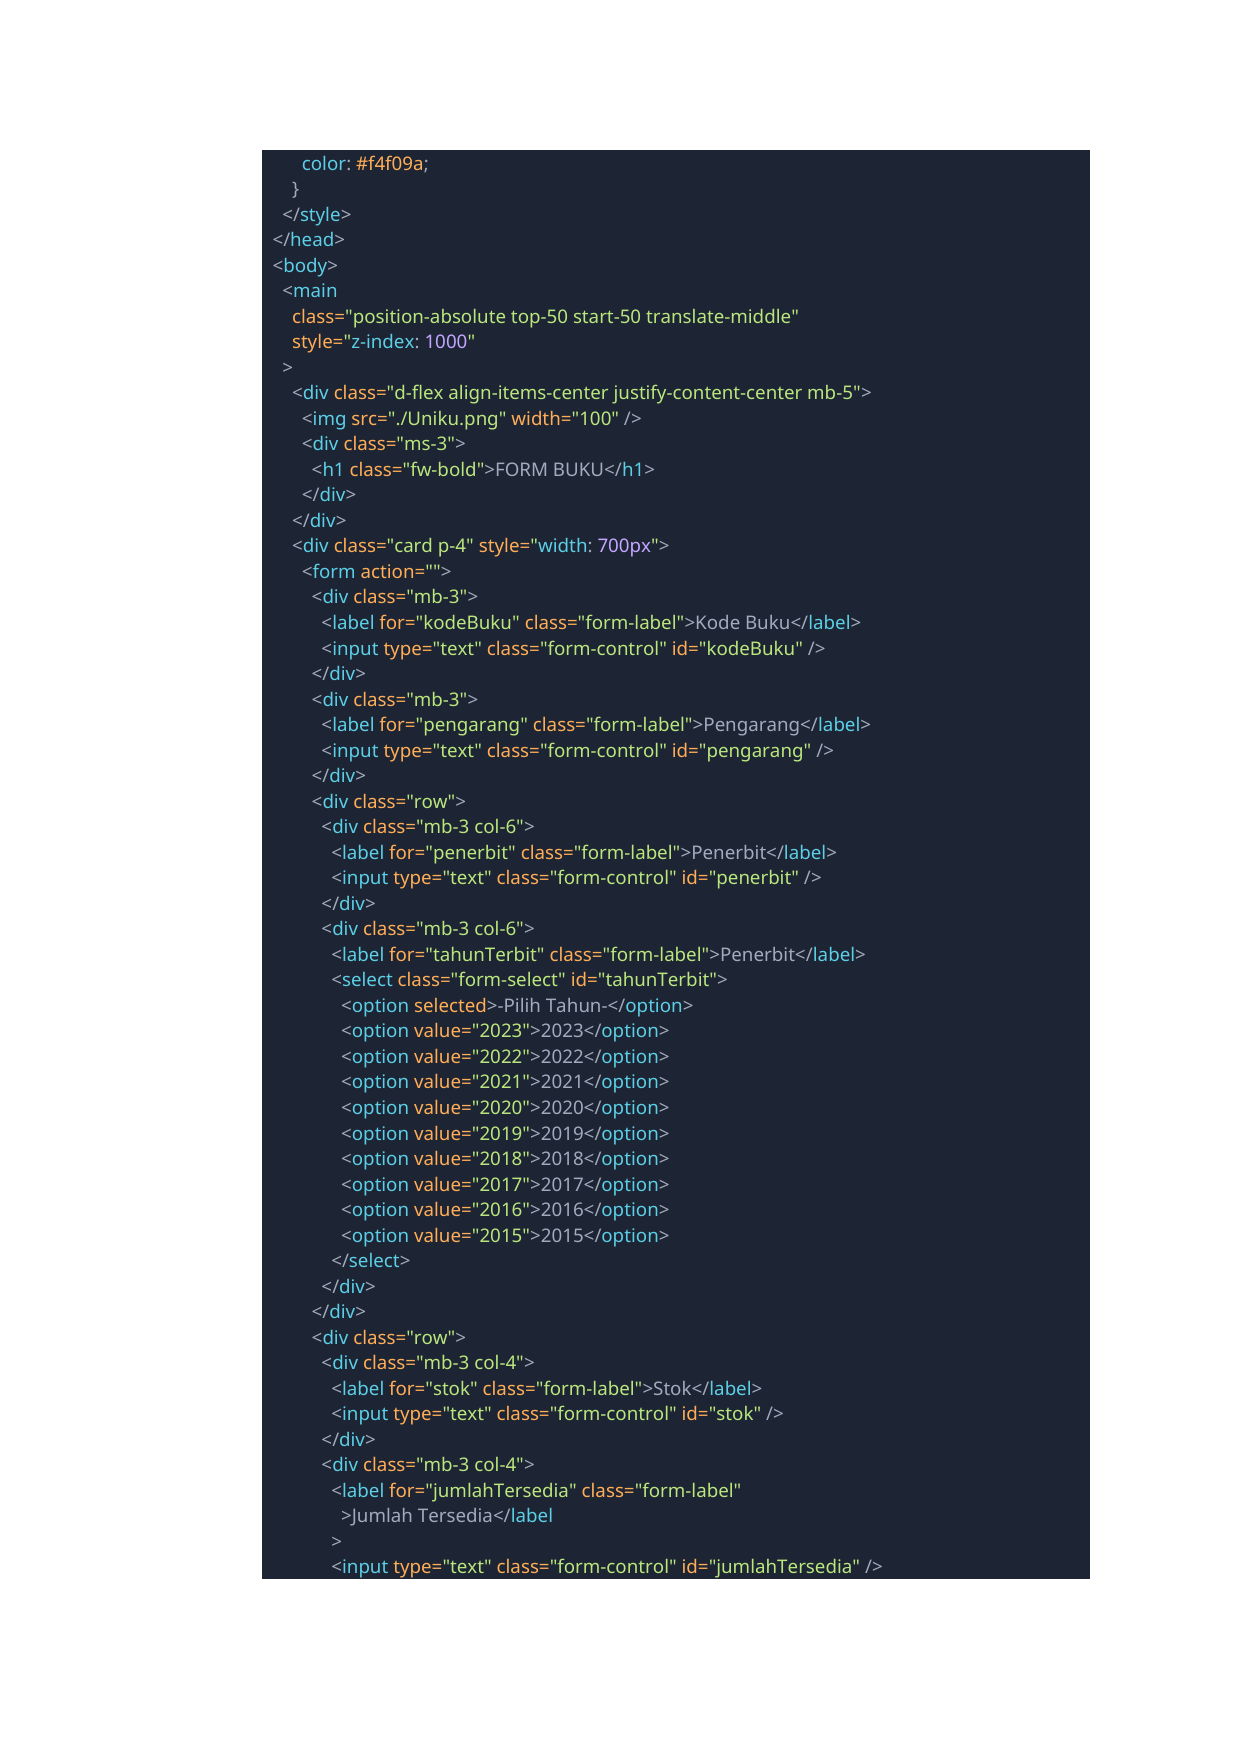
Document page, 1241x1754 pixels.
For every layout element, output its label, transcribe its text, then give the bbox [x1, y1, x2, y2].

text <label for="pengarang" class="form-label">Pengarang</label> [262, 711, 1090, 737]
text <div class="mb-3 col-6"> [262, 916, 1090, 941]
text <div class="d-flex align-items-center justify-content-center mb-5"> [262, 380, 1090, 405]
text color: #f4f09a; [262, 150, 1090, 176]
text <div class="row"> [262, 788, 1090, 813]
text <label for="penerbit" class="form-label">Penerbit</label> [262, 839, 1090, 864]
text >Jumlah Tersedia</label [262, 1503, 1090, 1528]
text <div class="card p-4" style="width: 700px"> [262, 533, 1090, 558]
text </div> [262, 1298, 1090, 1324]
text </div> [262, 507, 1090, 533]
text <label for="jumlahTersedia" class="form-label" [262, 1477, 1090, 1503]
text </div> [262, 1273, 1090, 1298]
text <label for="stok" class="form-label">Stok</label> [262, 1375, 1090, 1401]
text <option value="2016">2016</option> [262, 1196, 1090, 1222]
text <form action=""> [262, 558, 1090, 584]
text } [262, 176, 1090, 201]
text <option value="2018">2018</option> [262, 1145, 1090, 1171]
text <input type="text" class="form-control" id="jumlahTersedia" /> [262, 1554, 1090, 1579]
text <label for="kodeBuku" class="form-label">Kode Buku</label> [262, 609, 1090, 635]
text <input type="text" class="form-control" id="penerbit" /> [262, 864, 1090, 890]
text <div class="ms-3"> [262, 431, 1090, 456]
text <div class="row"> [262, 1324, 1090, 1349]
text </head> [262, 227, 1090, 252]
text <img src="./Uniku.png" width="100" /> [262, 405, 1090, 431]
text > [262, 354, 1090, 380]
text class="position-absolute top-50 start-50 translate-middle" [262, 303, 1090, 329]
text <select class="form-select" id="tahunTerbit"> [262, 967, 1090, 992]
text > [262, 1528, 1090, 1554]
text <body> [262, 252, 1090, 278]
text </div> [262, 1426, 1090, 1452]
text <input type="text" class="form-control" id="pengarang" /> [262, 737, 1090, 762]
text style="z-index: 1000" [262, 329, 1090, 354]
text <option value="2021">2021</option> [262, 1069, 1090, 1094]
text <option selected>-Pilih Tahun-</option> [262, 992, 1090, 1018]
text </select> [262, 1247, 1090, 1273]
text <label for="tahunTerbit" class="form-label">Penerbit</label> [262, 941, 1090, 967]
text <option value="2019">2019</option> [262, 1120, 1090, 1145]
text <div class="mb-3 col-4"> [262, 1349, 1090, 1375]
text <div class="mb-3"> [262, 584, 1090, 609]
text </div> [262, 762, 1090, 788]
text <div class="mb-3 col-6"> [262, 813, 1090, 839]
text <input type="text" class="form-control" id="stok" /> [262, 1401, 1090, 1426]
text <h1 class="fw-bold">FORM BUKU</h1> [262, 456, 1090, 482]
text <main [262, 278, 1090, 303]
text <option value="2015">2015</option> [262, 1222, 1090, 1247]
text <option value="2017">2017</option> [262, 1171, 1090, 1196]
text <div class="mb-3"> [262, 686, 1090, 711]
text </div> [262, 890, 1090, 916]
text <input type="text" class="form-control" id="kodeBuku" /> [262, 635, 1090, 660]
text </style> [262, 201, 1090, 227]
text </div> [262, 482, 1090, 507]
text <div class="mb-3 col-4"> [262, 1452, 1090, 1477]
text </div> [262, 660, 1090, 686]
text <option value="2020">2020</option> [262, 1094, 1090, 1120]
text <option value="2023">2023</option> [262, 1018, 1090, 1043]
text <option value="2022">2022</option> [262, 1043, 1090, 1069]
